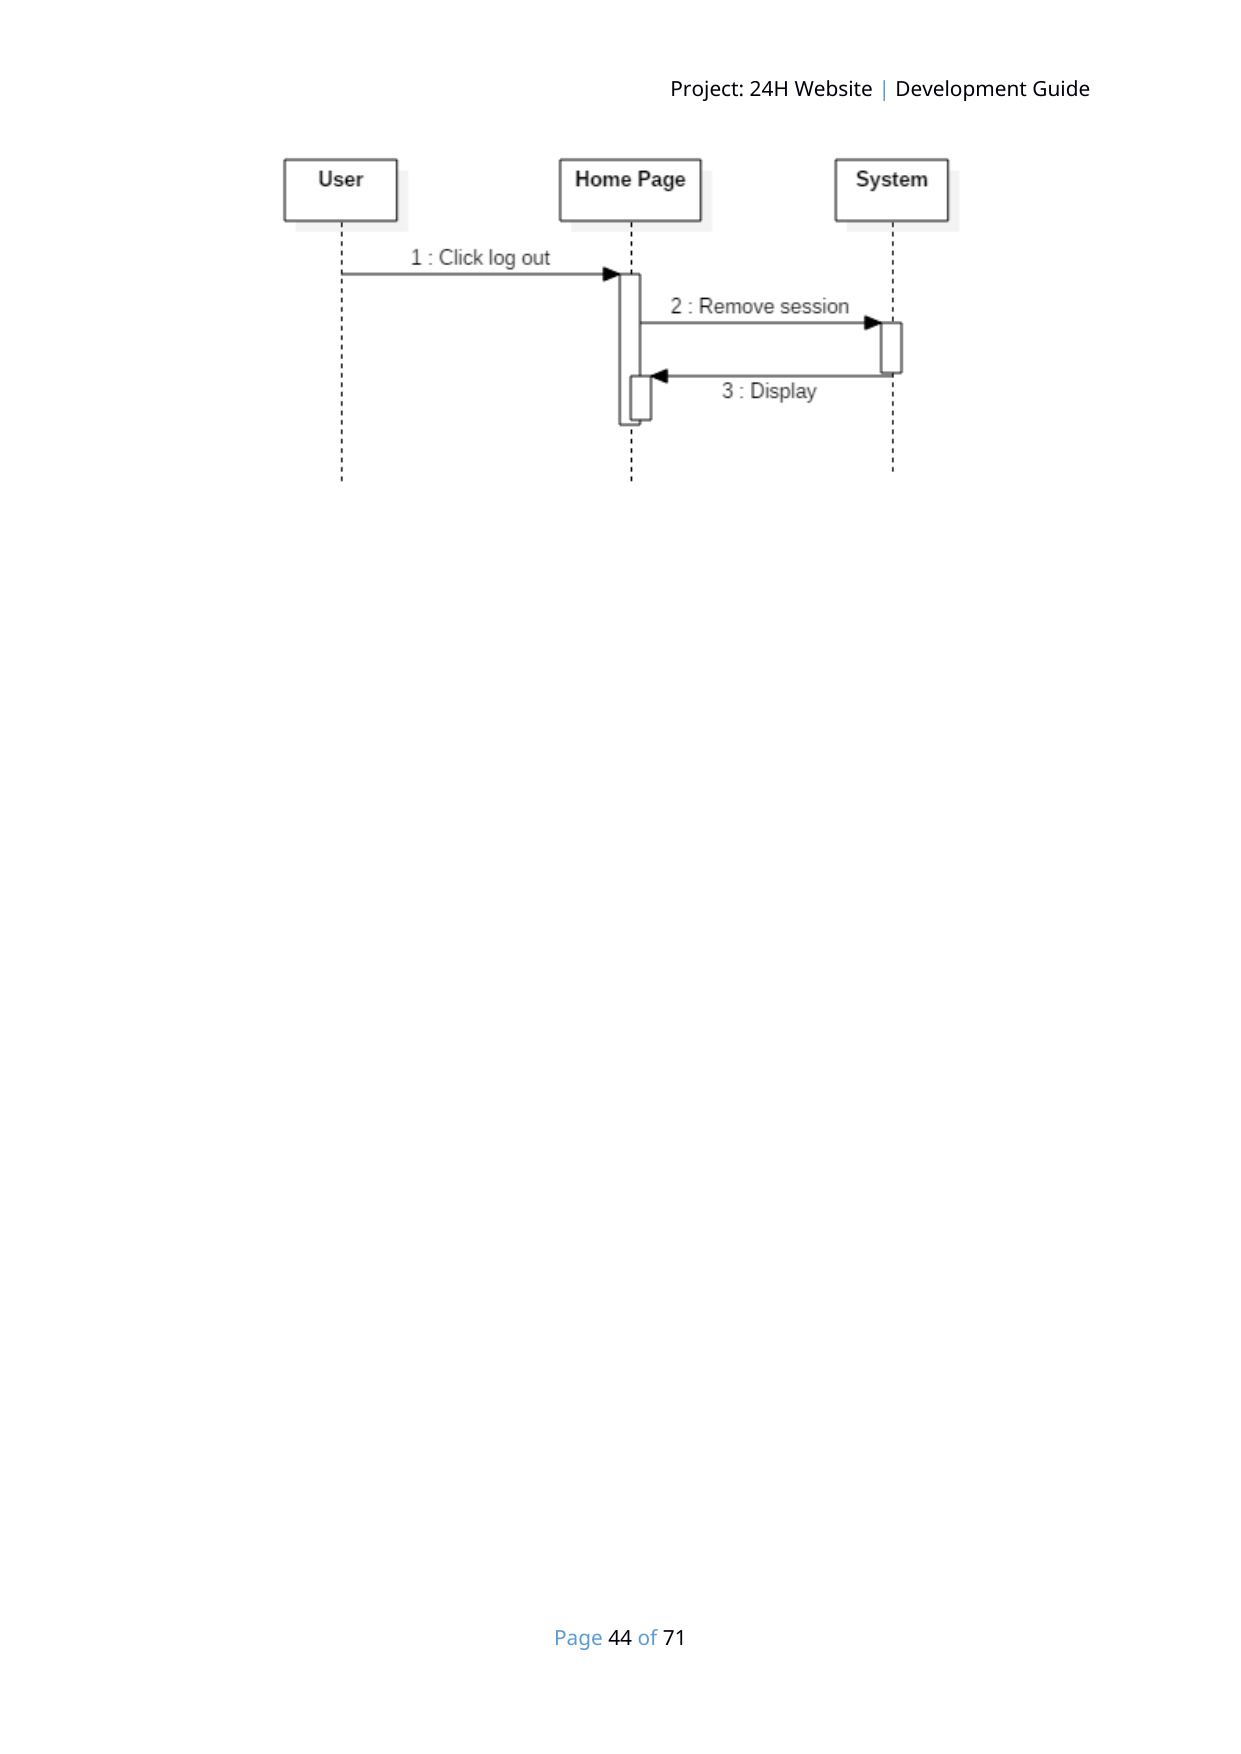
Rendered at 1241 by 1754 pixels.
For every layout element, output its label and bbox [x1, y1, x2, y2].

picture [275, 150, 966, 494]
